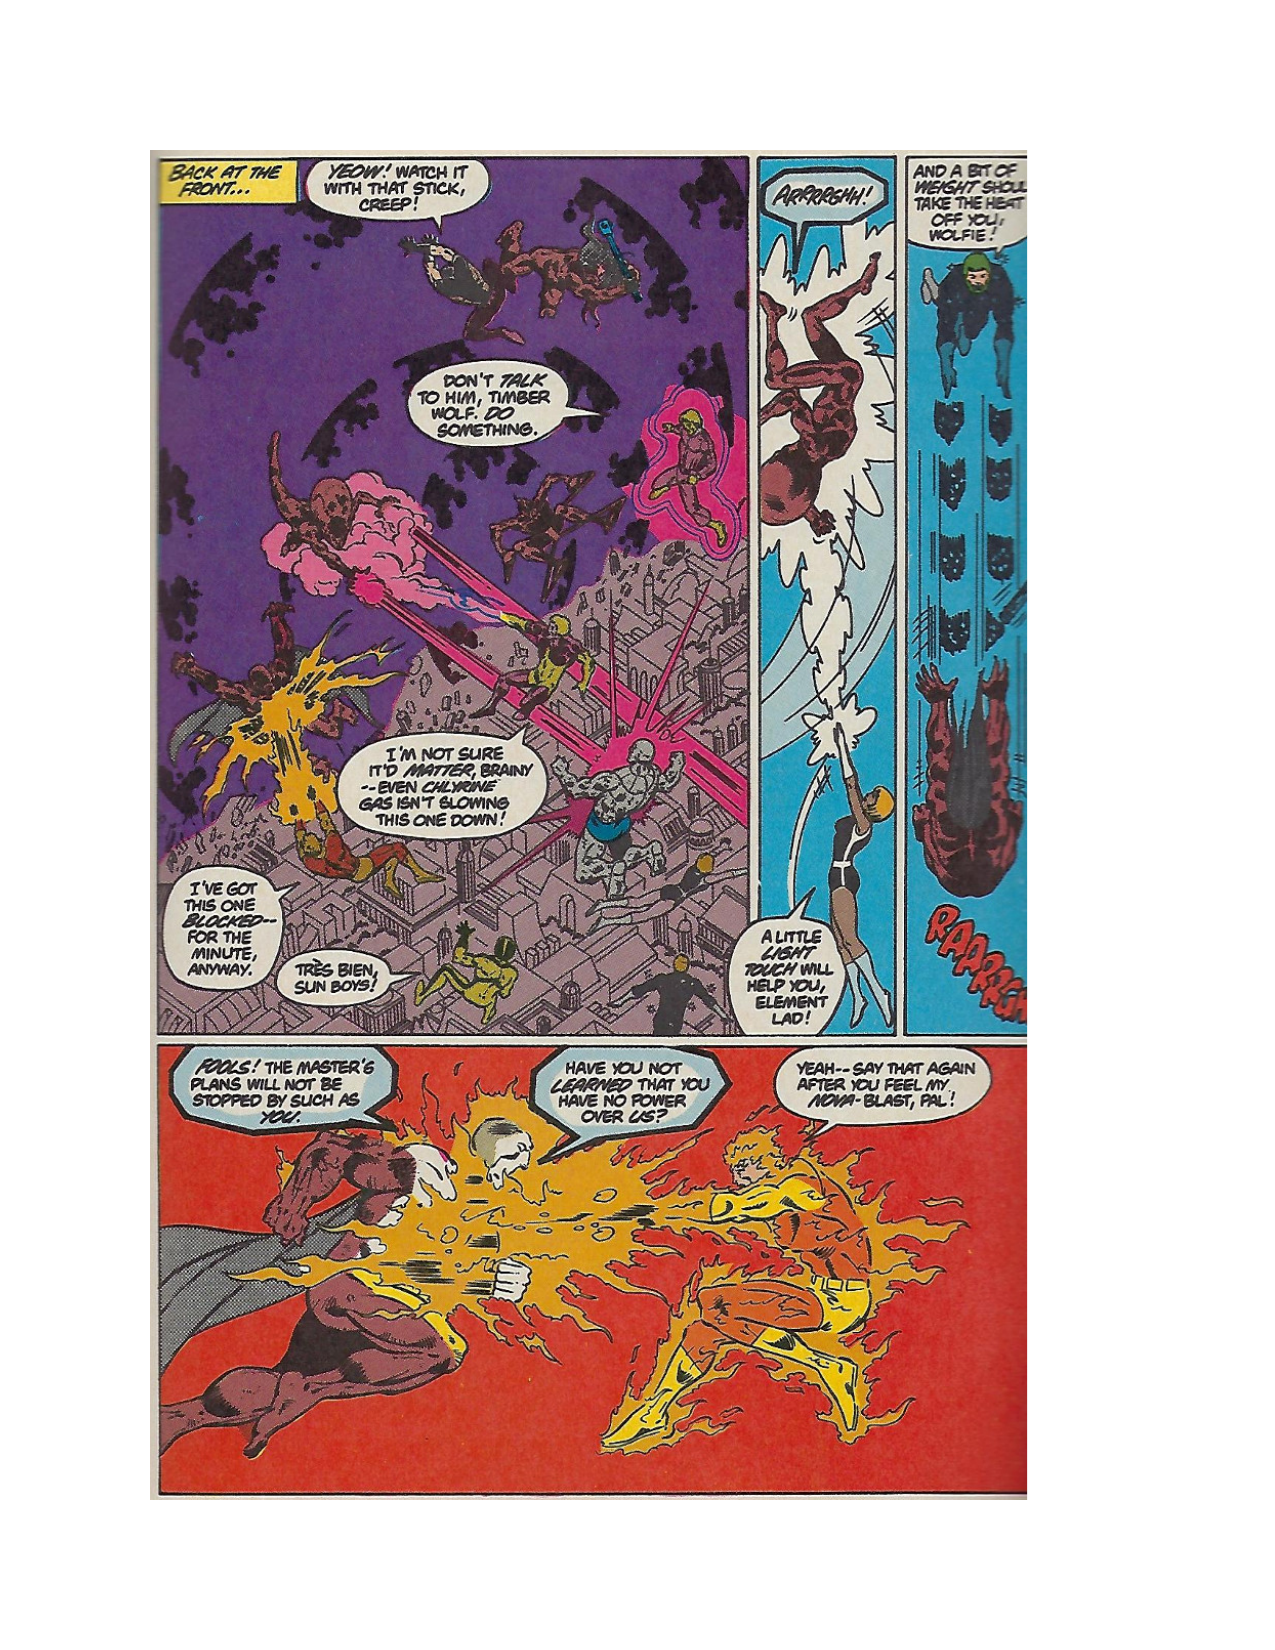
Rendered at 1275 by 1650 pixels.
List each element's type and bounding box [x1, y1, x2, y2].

picture [150, 150, 1028, 1500]
